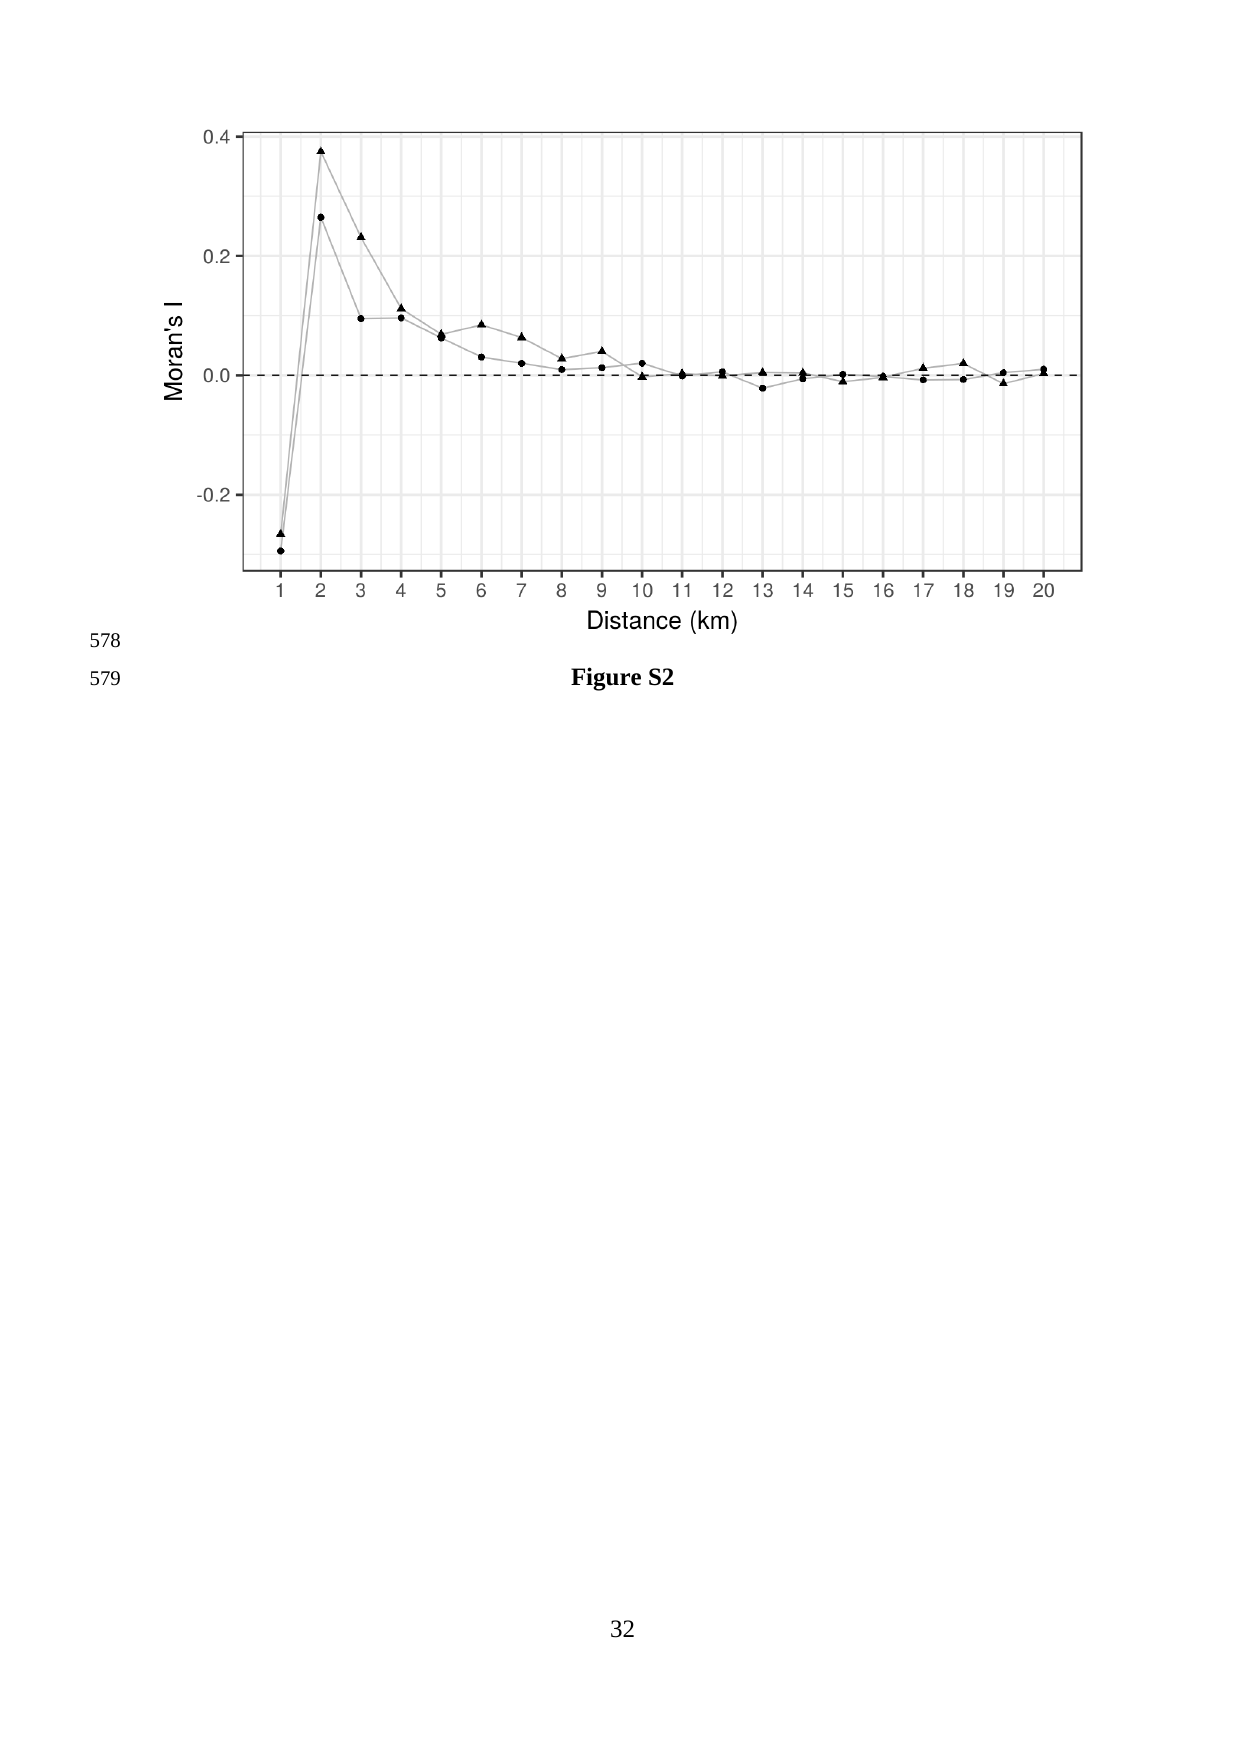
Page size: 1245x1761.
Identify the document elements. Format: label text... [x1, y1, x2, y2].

text Figure S2 [150, 662, 1095, 691]
picture [150, 118, 1095, 648]
